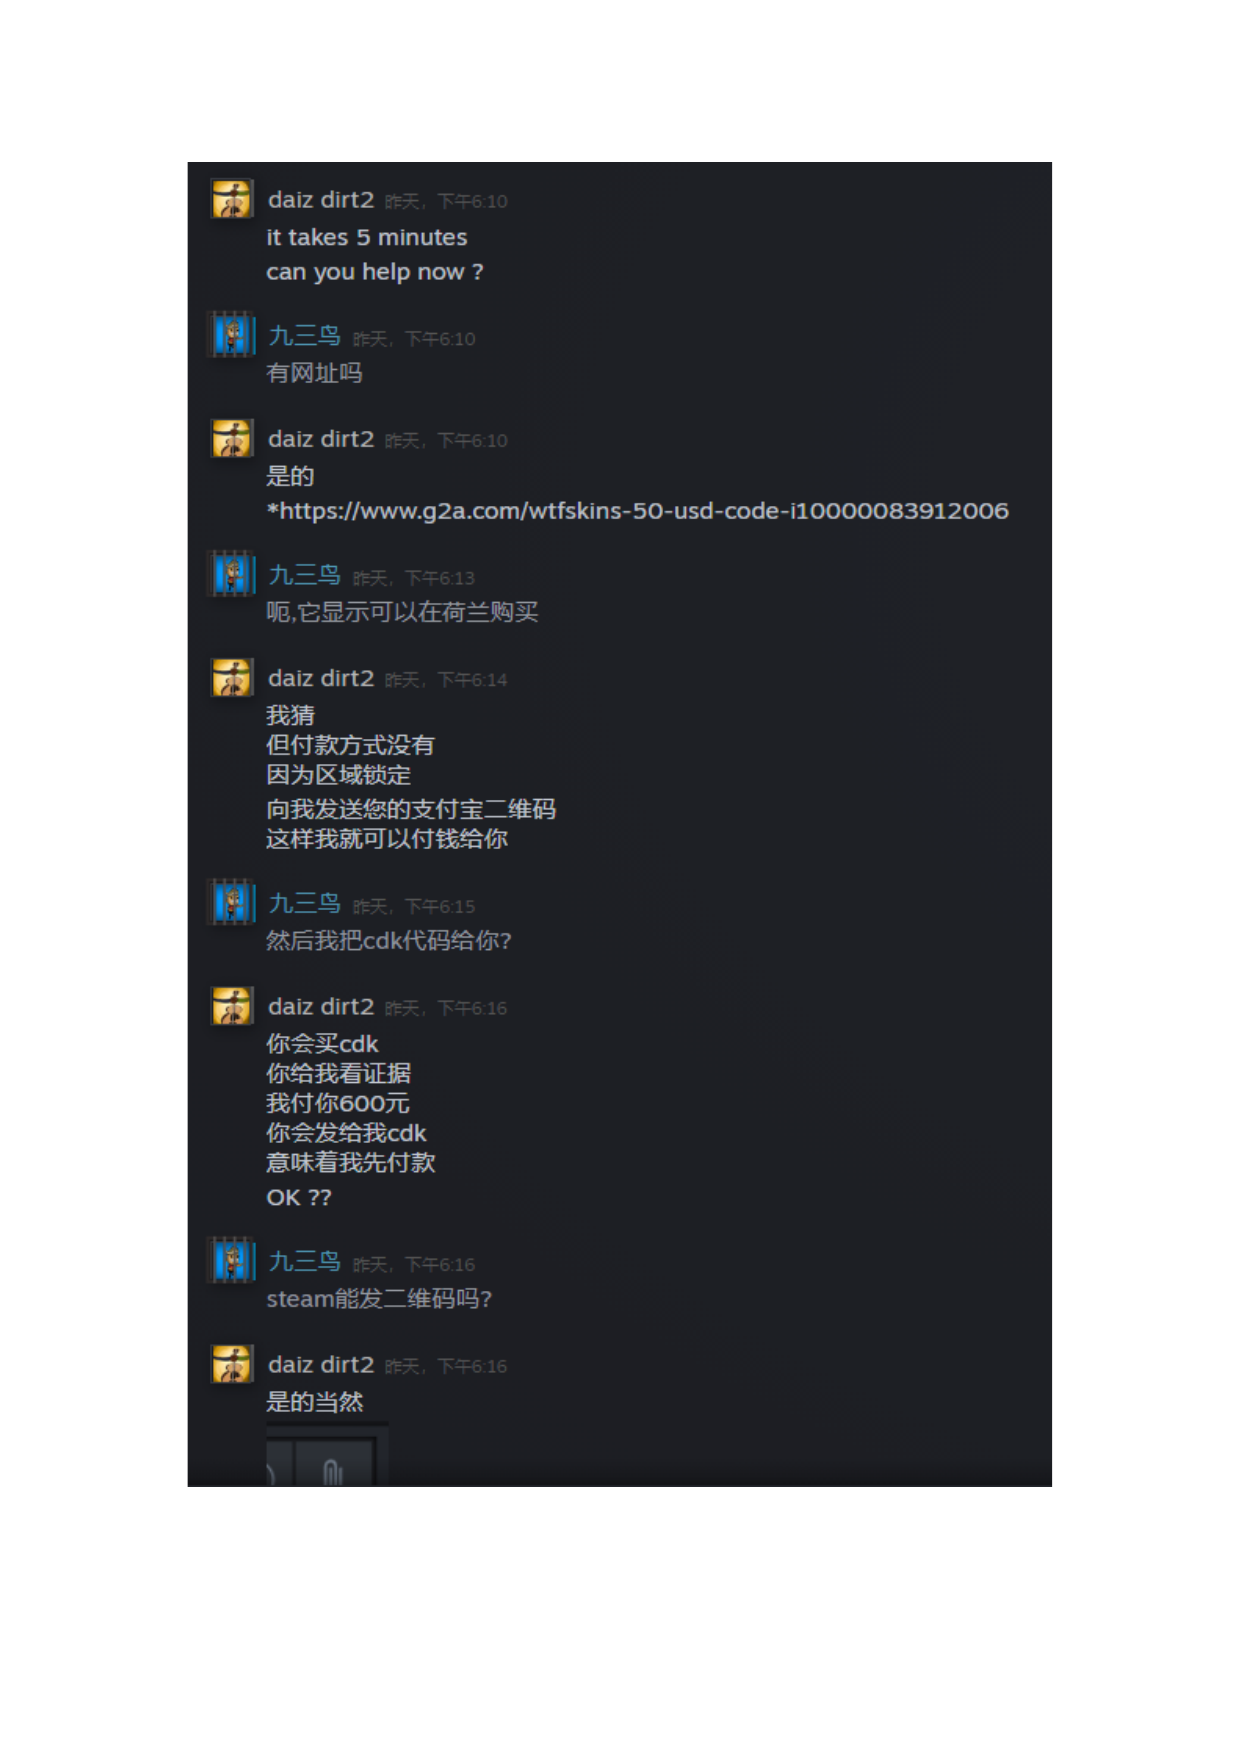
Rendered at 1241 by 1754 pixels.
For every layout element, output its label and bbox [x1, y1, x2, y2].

picture [187, 162, 1053, 1487]
